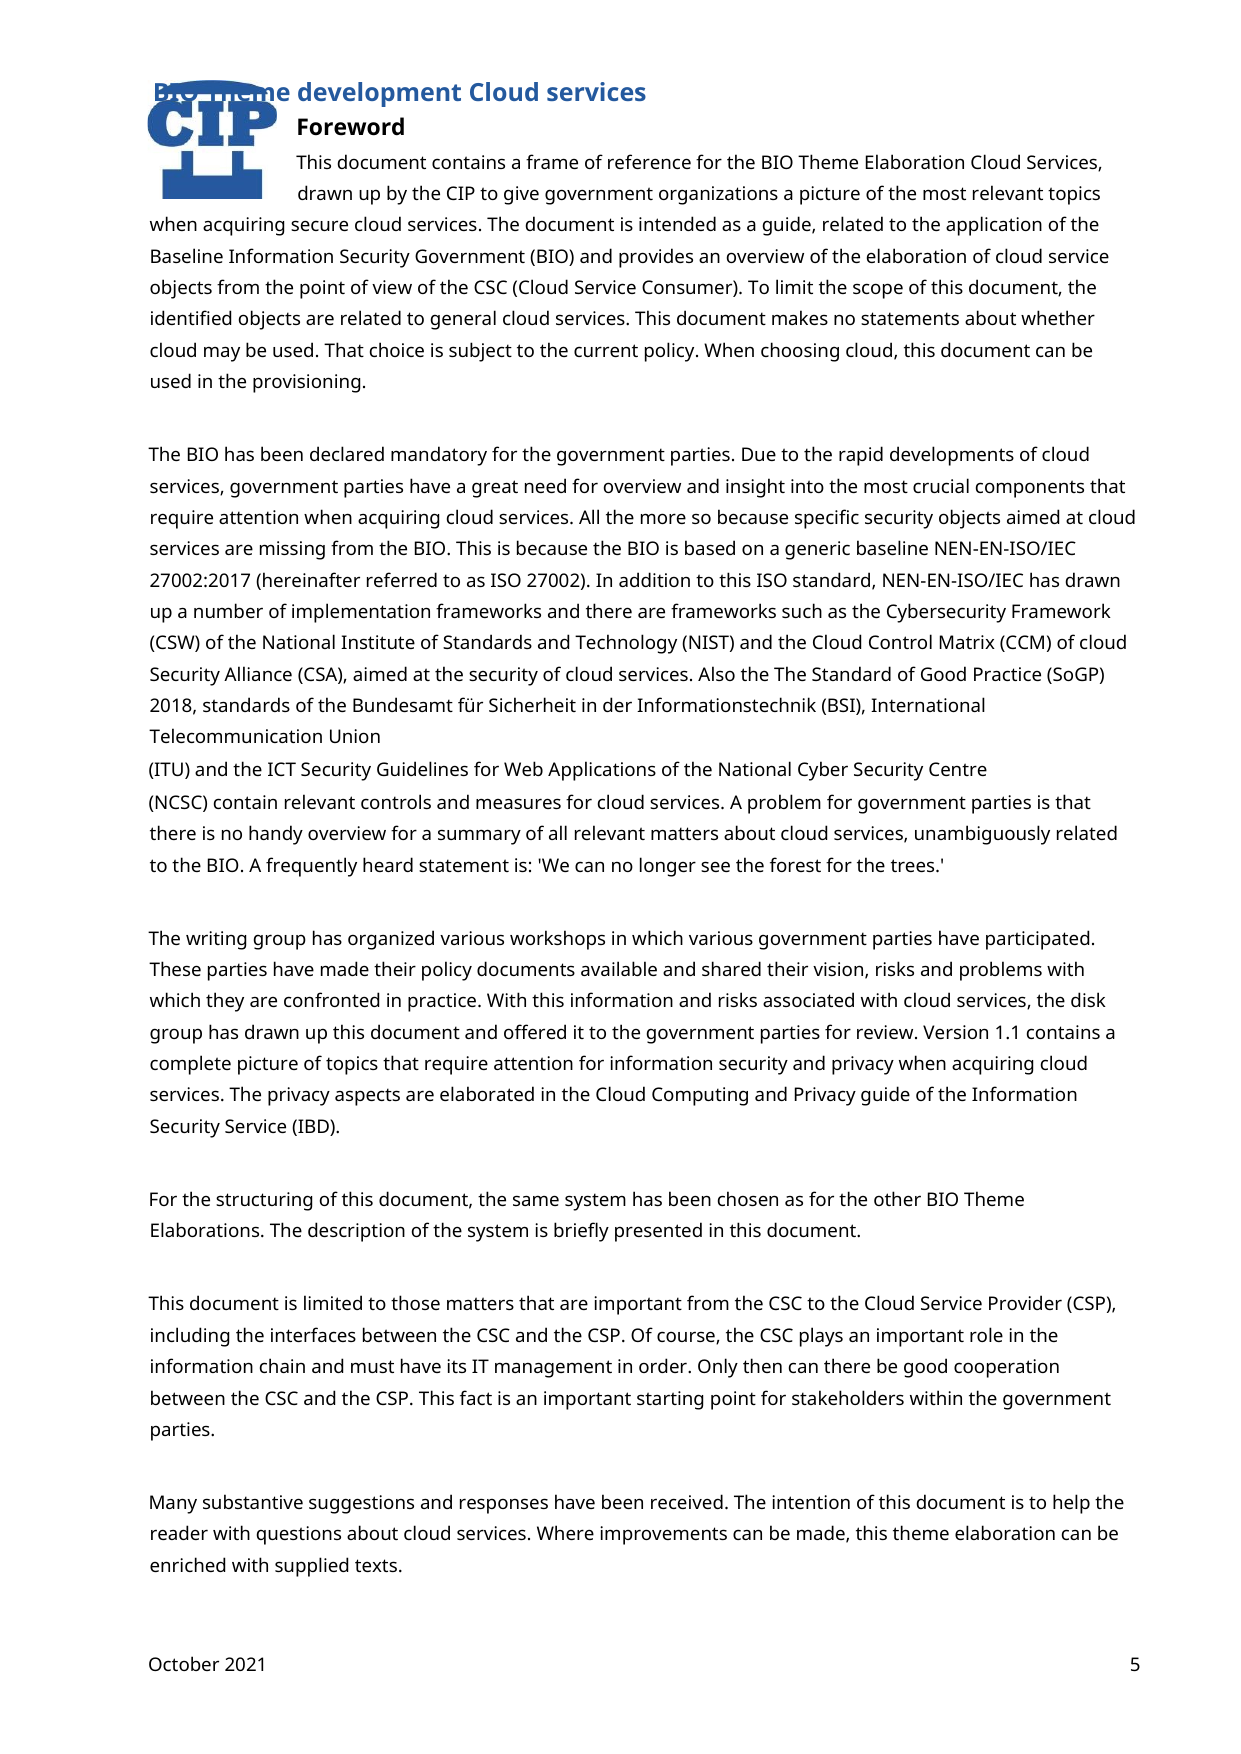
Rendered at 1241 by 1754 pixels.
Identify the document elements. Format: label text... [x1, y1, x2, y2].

text Foreword [148, 111, 1145, 142]
text The writing group has organized various workshops in which various government parties have participated. These parties have made their policy documents available and shared their vision, risks and problems with which they are confronted in practice. With this information and risks associated with cloud services, the disk group has drawn up this document and offered it to the government parties for review. Version 1.1 contains a complete picture of topics that require attention for information security and privacy when acquiring cloud services. The privacy aspects are elaborated in the Cloud Computing and Privacy guide of the Information Security Service (IBD). [148, 925, 1137, 1139]
text (NCSC) contain relevant controls and measures for cloud services. A problem for government parties is that there is no handy overview for a summary of all relevant matters about cloud services, unambiguously related to the BIO. A frequently heard statement is: 'We can no longer see the forest for the trees.' [148, 789, 1137, 877]
text (ITU) and the ICT Security Guidelines for Web Applications of the National Cyber Security Centre [148, 756, 1137, 782]
text This document contains a frame of reference for the BIO Theme Elaboration Cloud Services, drawn up by the CIP to give government organizations a picture of the most relevant topics when acquiring secure cloud services. The document is intended as a guide, related to the application of the Baseline Information Security Government (BIO) and provides an overview of the elaboration of cloud service objects from the point of view of the CSC (Cloud Service Consumer). To limit the scope of this document, the identified objects are related to general cloud services. This document makes no statements about whether cloud may be used. That choice is subject to the current policy. When choosing cloud, this document can be used in the provisioning. [148, 149, 1137, 394]
text Many substantive suggestions and responses have been received. The intention of this document is to help the reader with questions about cloud services. Where improvements can be made, this theme elaboration can be enriched with supplied texts. [148, 1489, 1137, 1577]
text For the structuring of this document, the same system has been chosen as for the other BIO Theme Elaborations. The description of the system is briefly presented in this document. [148, 1186, 1137, 1243]
picture [147, 80, 277, 199]
text This document is limited to those matters that are important from the CSC to the Cloud Service Provider (CSP), including the interfaces between the CSC and the CSP. Of course, the CSC plays an important role in the information chain and must have its IT management in order. Only then can there be good cooperation between the CSC and the CSP. This fact is an important starting point for stakeholders within the government parties. [148, 1291, 1137, 1442]
text The BIO has been declared mandatory for the government parties. Due to the rapid developments of cloud services, government parties have a great need for overview and insight into the most crucial components that require attention when acquiring cloud services. All the more so because specific security objects aimed at cloud services are missing from the BIO. This is because the BIO is based on a generic baseline NEN-EN-ISO/IEC 27002:2017 (hereinafter referred to as ISO 27002). In addition to this ISO standard, NEN-EN-ISO/IEC has drawn up a number of implementation frameworks and there are frameworks such as the Cybersecurity Framework (CSW) of the National Institute of Standards and Technology (NIST) and the Cloud Control Matrix (CCM) of cloud Security Alliance (CSA), aimed at the security of cloud services. Also the The Standard of Good Practice (SoGP) 2018, standards of the Bundesamt für Sicherheit in der Informationstechnik (BSI), International Telecommunication Union [148, 442, 1137, 749]
